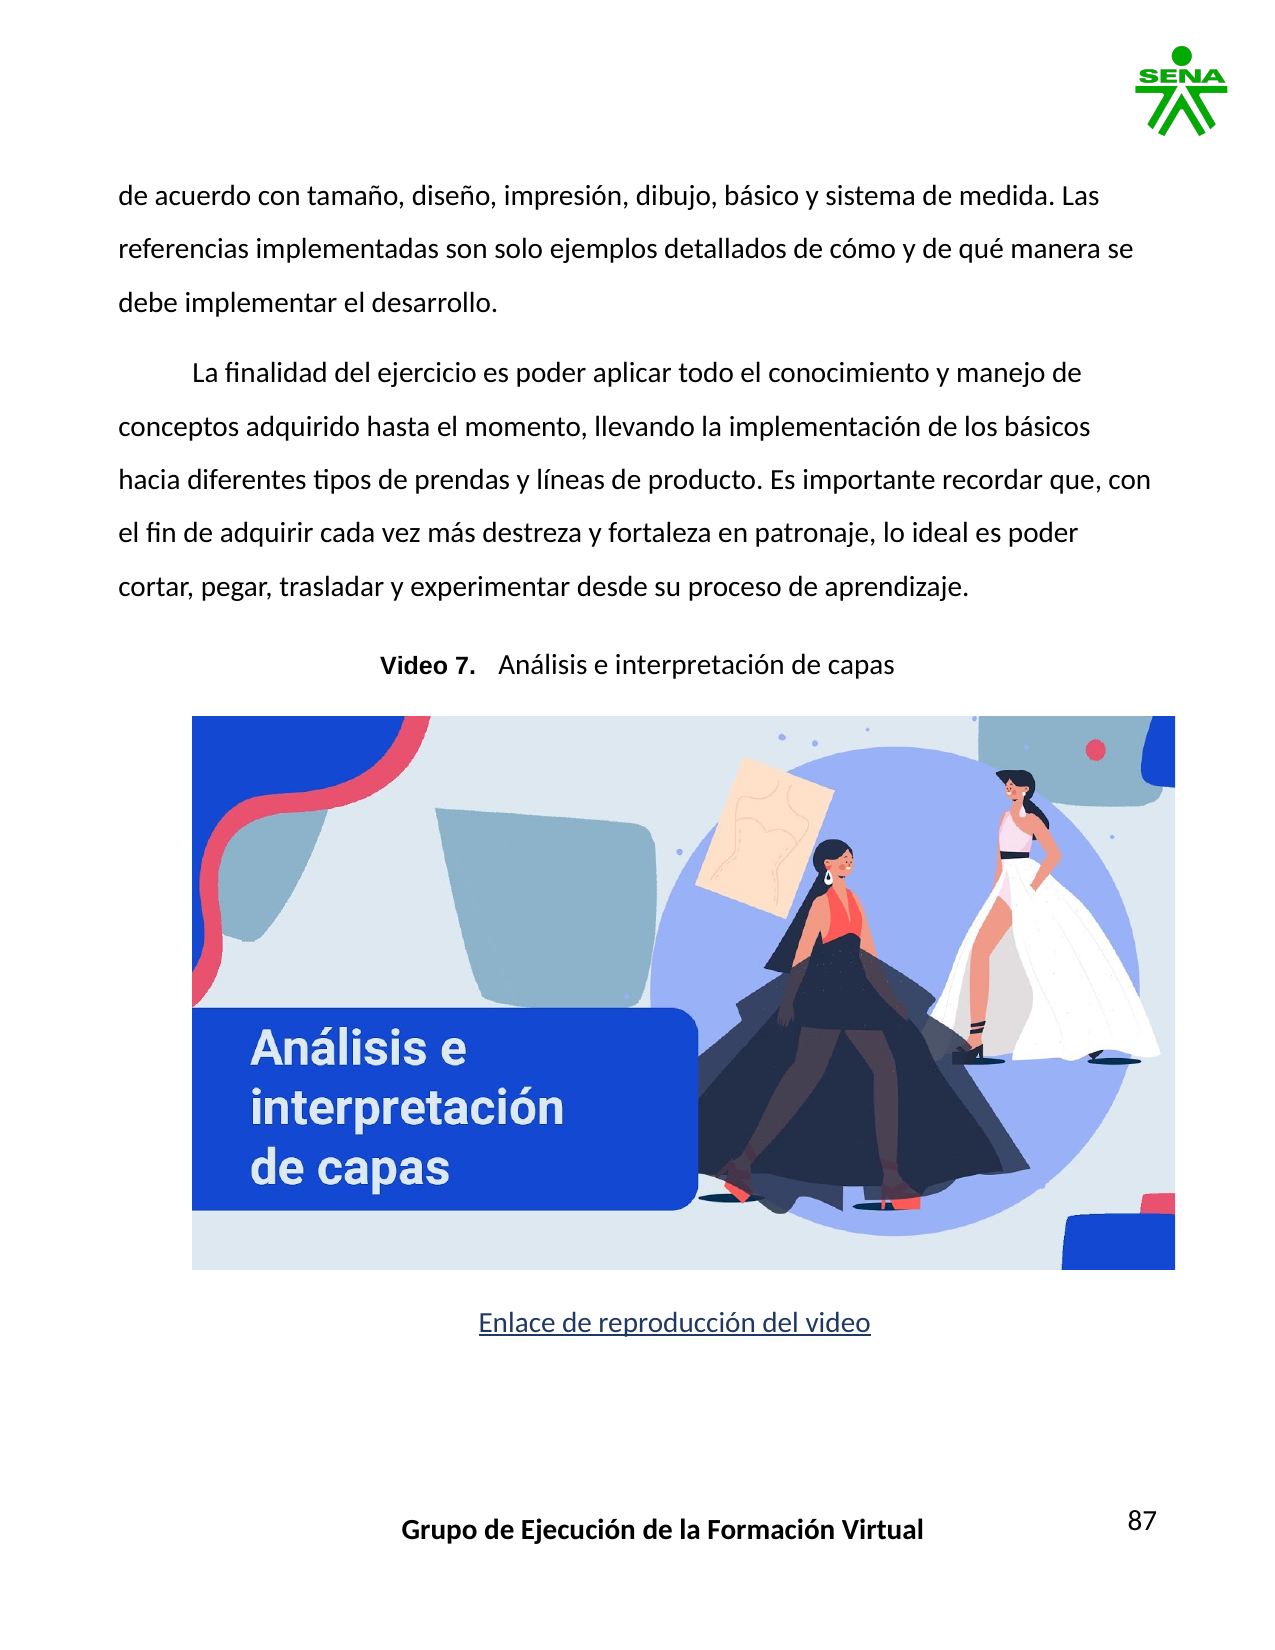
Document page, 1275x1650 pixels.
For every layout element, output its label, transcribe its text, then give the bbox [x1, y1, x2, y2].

text Análisis e interpretación de capas [118, 646, 1157, 682]
picture [1135, 46, 1228, 136]
picture [192, 716, 1175, 1270]
text Enlace de reproducción del video [118, 1304, 1157, 1339]
text La finalidad del ejercicio es poder aplicar todo el conocimiento y manejo de conceptos adquirido hasta el momento, llevando la implementación de los básicos hacia diferentes tipos de prendas y líneas de producto. Es importante recordar que, con el fin de adquirir cada vez más destreza y fortaleza en patronaje, lo ideal es poder cortar, pegar, trasladar y experimentar desde su proceso de aprendizaje. [118, 354, 1157, 603]
